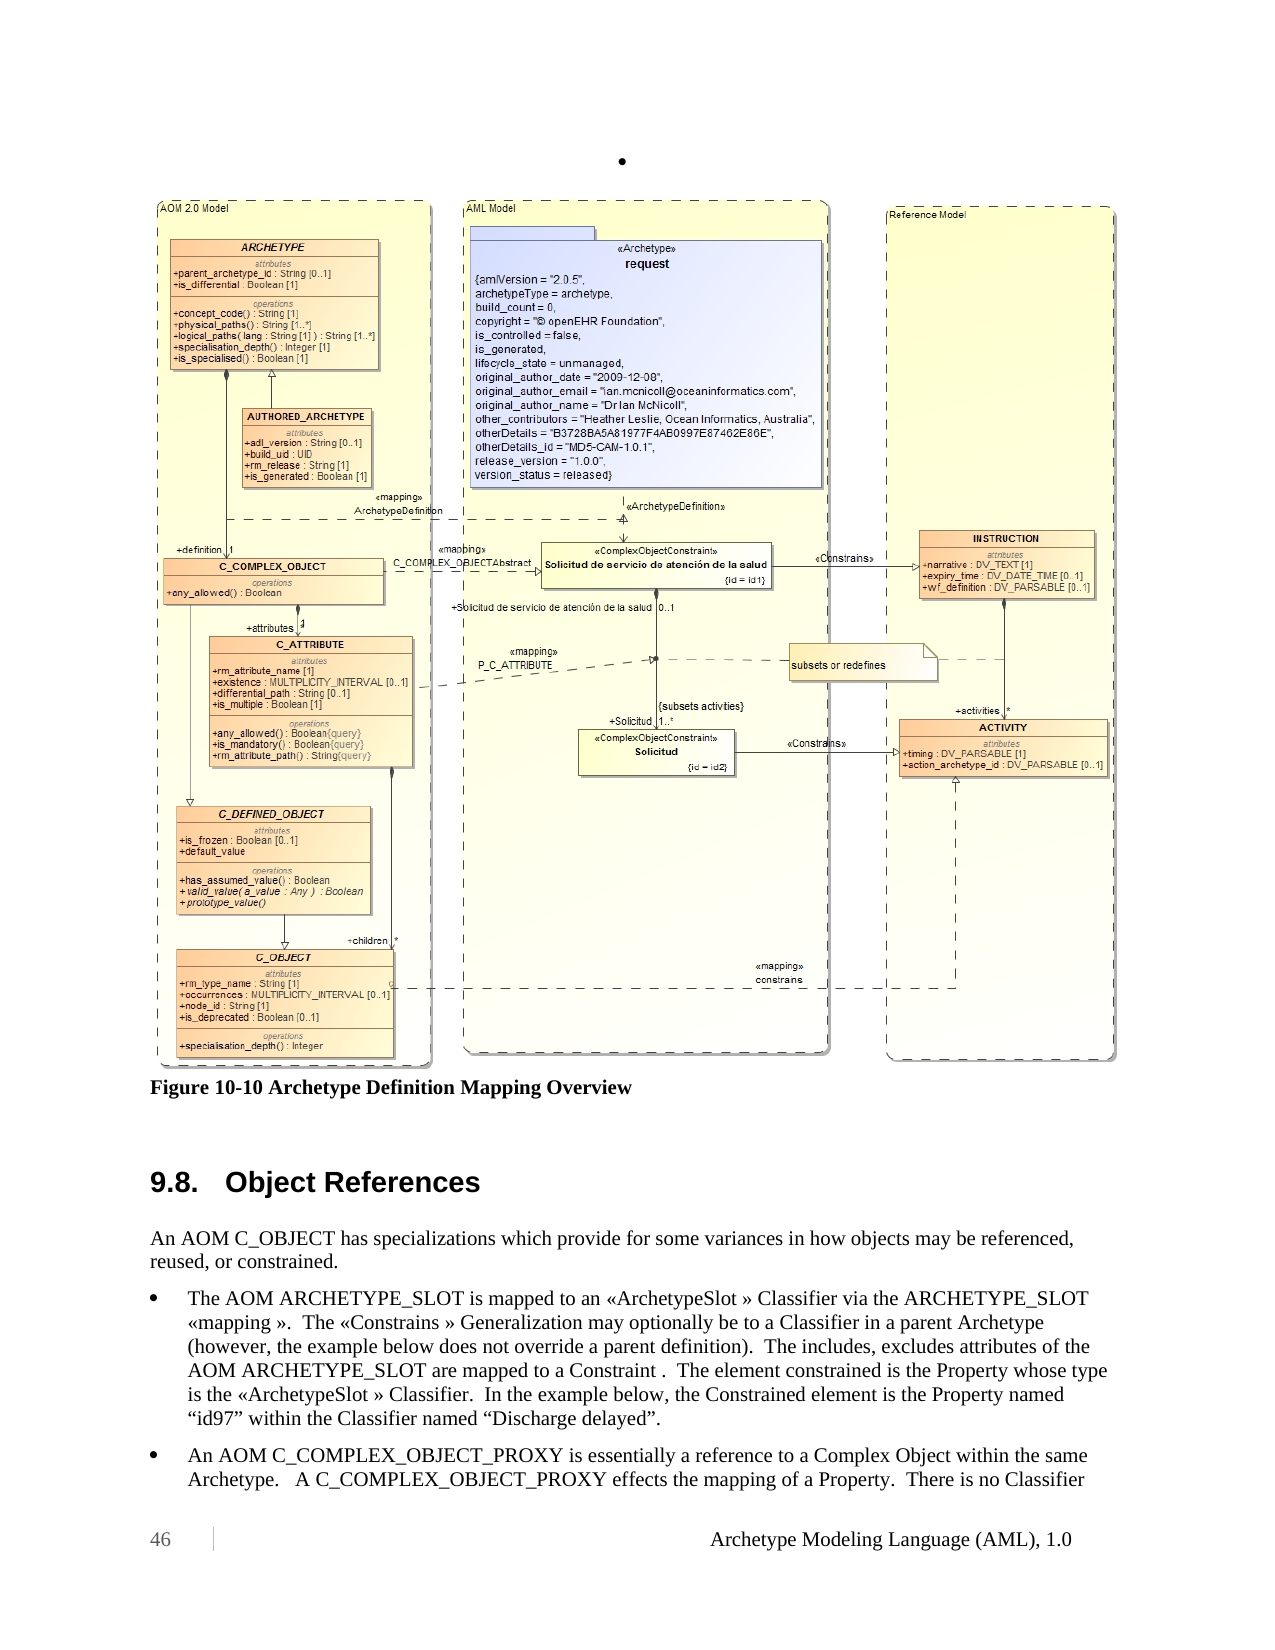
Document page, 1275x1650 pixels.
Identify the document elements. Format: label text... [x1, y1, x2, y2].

text Figure 10-10 Archetype Definition Mapping Overview [150, 1075, 1125, 1099]
subtitle Object References [150, 1165, 1125, 1198]
text An AOM C_OBJECT has specializations which provide for some variances in how objects may be referenced, reused, or constrained. [150, 1225, 1125, 1273]
text The AOM ARCHETYPE_SLOT is mapped to an «ArchetypeSlot » Classifier via the ARCHETYPE_SLOT «mapping ». The «Constrains » Generalization may optionally be to a Classifier in a parent Archetype (however, the example below does not override a parent definition). The includes, excludes attributes of the AOM ARCHETYPE_SLOT are mapped to a Constraint . The element constrained is the Property whose type is the «ArchetypeSlot » Classifier. In the example below, the Constrained element is the Property named “id97” within the Classifier named “Discharge delayed”. [150, 1286, 1125, 1430]
picture [150, 190, 1125, 1075]
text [150, 1443, 1125, 1491]
